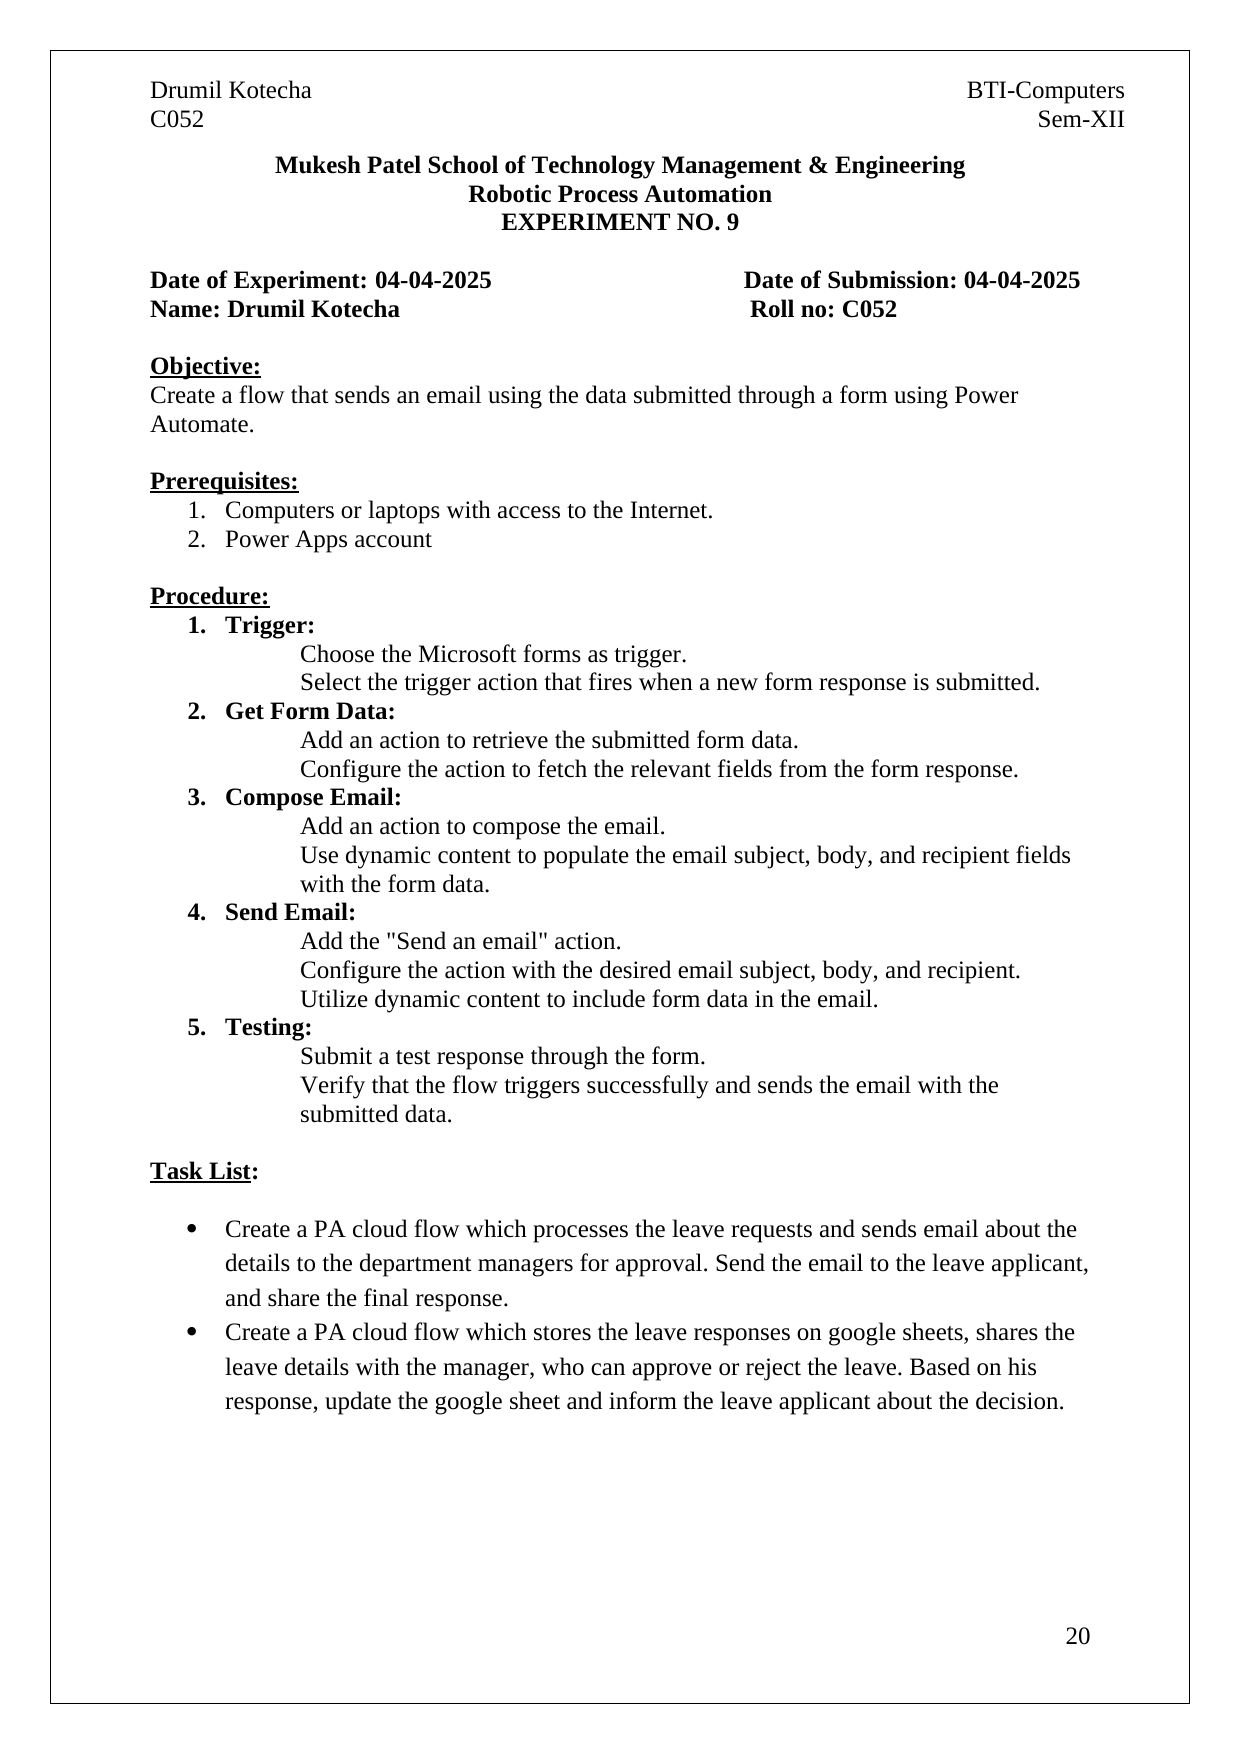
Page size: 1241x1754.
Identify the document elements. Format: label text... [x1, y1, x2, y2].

text EXPERIMENT NO. 9 [150, 207, 1090, 236]
list Add the "Send an email" action. [262, 926, 1090, 955]
text Objective: [150, 351, 1090, 380]
list Submit a test response through the form. [262, 1041, 1090, 1070]
list Send Email: [187, 897, 1090, 926]
text Date of Experiment: 04-04-2025 Date of Submission: 04-04-2025 [150, 265, 1090, 294]
list Verify that the flow triggers successfully and sends the email with the submitted data. [262, 1070, 1090, 1127]
list Compose Email: [187, 782, 1090, 811]
list Trigger: [187, 610, 1090, 639]
list Select the trigger action that fires when a new form response is submitted. [262, 667, 1090, 696]
list Choose the Microsoft forms as trigger. [262, 639, 1090, 667]
text Create a flow that sends an email using the data submitted through a form using Power Automate. [150, 380, 1090, 437]
list Add an action to compose the email. [262, 811, 1090, 840]
text Name: Drumil Kotecha Roll no: C052 [150, 294, 1090, 322]
list Computers or laptops with access to the Internet. [187, 495, 1090, 524]
list Configure the action with the desired email subject, body, and recipient. [262, 955, 1090, 984]
list Create a PA cloud flow which stores the leave responses on google sheets, shares the leave details with the manager, who can approve or reject the leave. Based on his response, update the google sheet and inform the leave applicant about the decision. [187, 1317, 1090, 1415]
text Task List: [150, 1156, 1090, 1185]
list Get Form Data: [187, 696, 1090, 725]
list Configure the action to fetch the relevant fields from the form response. [262, 754, 1090, 782]
list Add an action to retrieve the submitted form data. [262, 725, 1090, 754]
list Testing: [187, 1012, 1090, 1041]
list Power Apps account [187, 524, 1090, 552]
list Create a PA cloud flow which processes the leave requests and sends email about the details to the department managers for approval. Send the email to the leave applicant, and share the final response. [187, 1214, 1090, 1311]
list Use dynamic content to populate the email subject, body, and recipient fields with the form data. [262, 840, 1090, 897]
text Robotic Process Automation [150, 179, 1090, 207]
text Prerequisites: [150, 466, 1090, 495]
text Mukesh Patel School of Technology Management & Engineering [150, 150, 1090, 179]
text Procedure: [150, 581, 1090, 610]
list Utilize dynamic content to include form data in the email. [262, 984, 1090, 1012]
